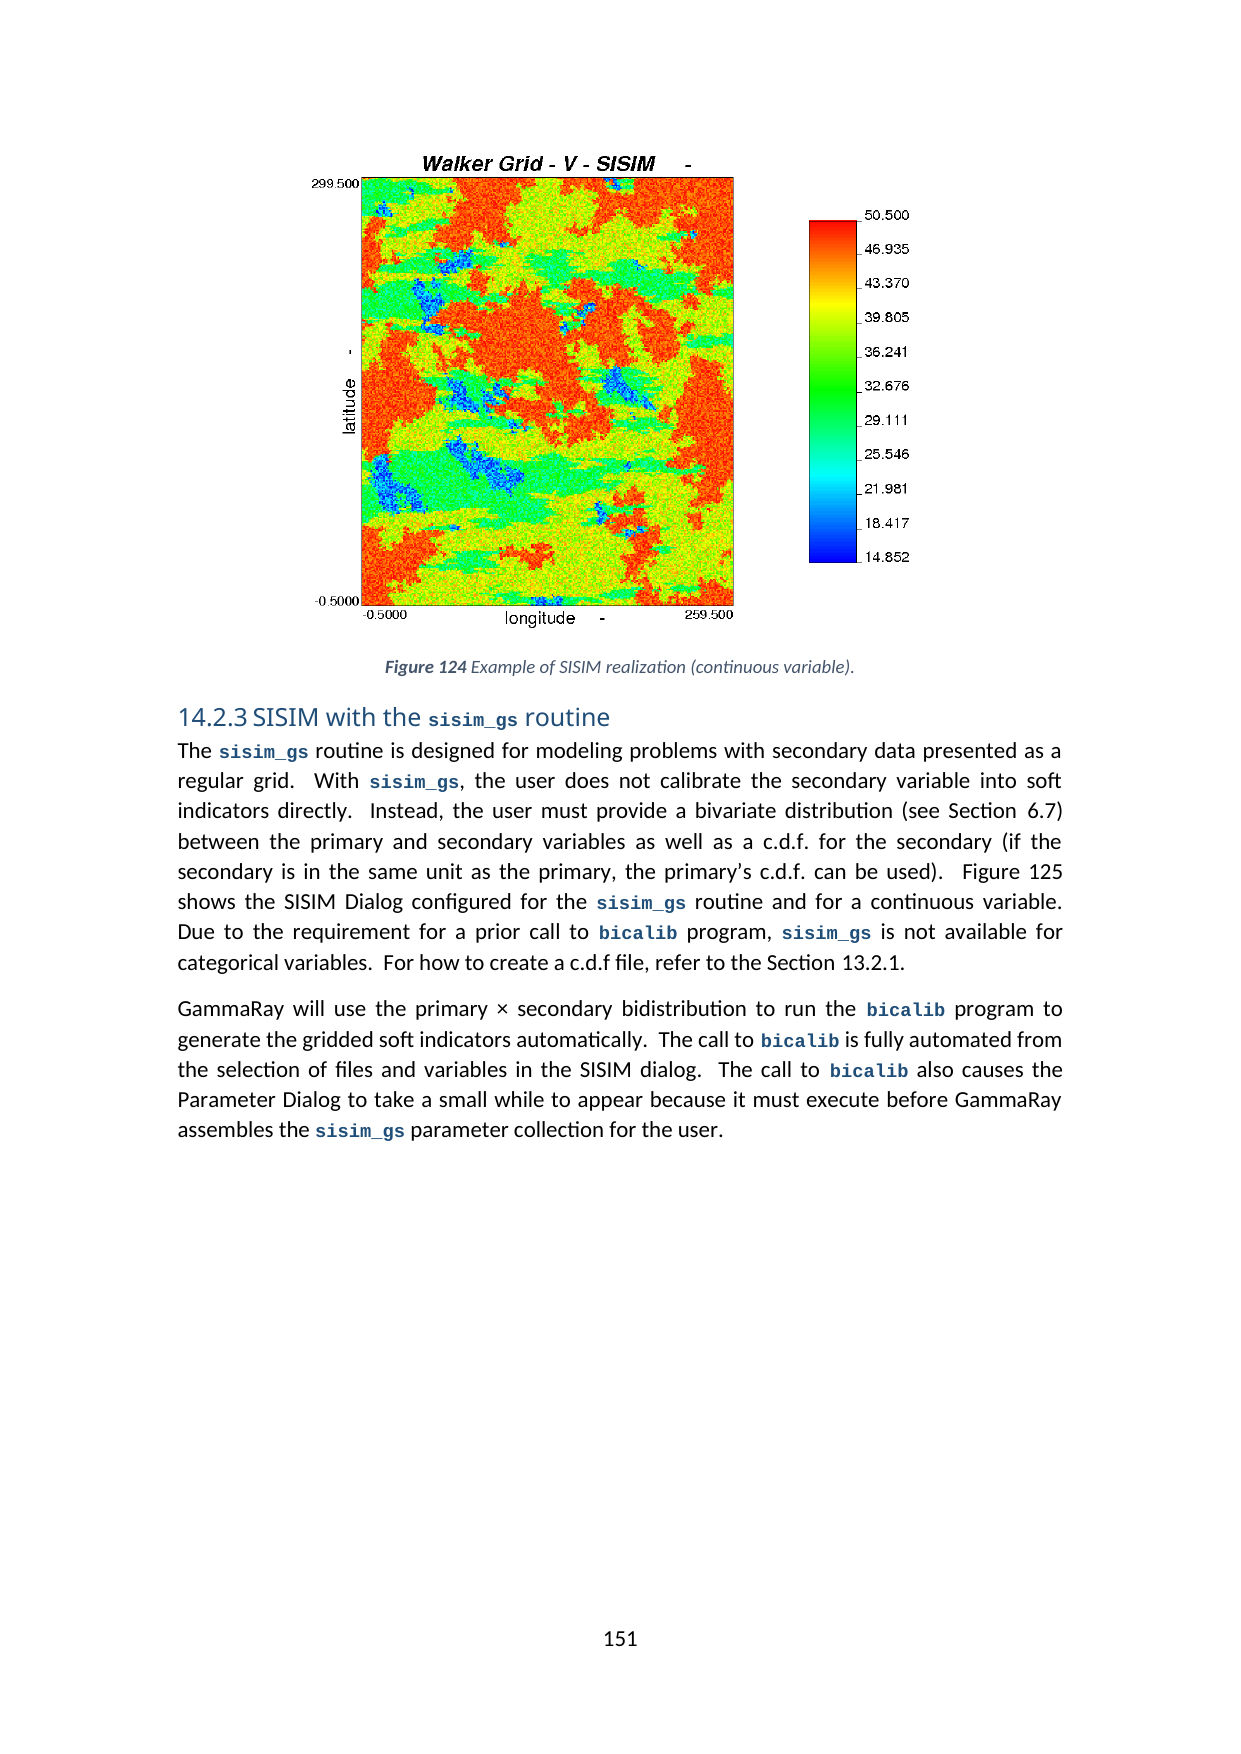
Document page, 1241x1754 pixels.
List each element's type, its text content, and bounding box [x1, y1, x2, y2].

picture [309, 147, 931, 637]
text Figure 124 Example of SISIM realization (continuous variable). [177, 656, 1063, 678]
subtitle SISIM with the sisim_gs routine [177, 699, 1063, 733]
text The sisim_gs routine is designed for modeling problems with secondary data presented as a regular grid. With sisim_gs, the user does not calibrate the secondary variable into soft indicators directly. Instead, the user must provide a bivariate distribution (see Section 6.7) between the primary and secondary variables as well as a c.d.f. for the secondary (if the secondary is in the same unit as the primary, the primary’s c.d.f. can be used). Figure 125 shows the SISIM Dialog configured for the sisim_gs routine and for a continuous variable. Due to the requirement for a prior call to bicalib program, sisim_gs is not available for categorical variables. For how to create a c.d.f file, refer to the Section 13.2.1. [177, 736, 1063, 976]
text GammaRay will use the primary × secondary bidistribution to run the bicalib program to generate the gridded soft indicators automatically. The call to bicalib is fully automated from the selection of files and variables in the SISIM dialog. The call to bicalib also causes the Parameter Dialog to take a small while to appear because it must execute before GammaRay assembles the sisim_gs parameter collection for the user. [177, 994, 1063, 1143]
